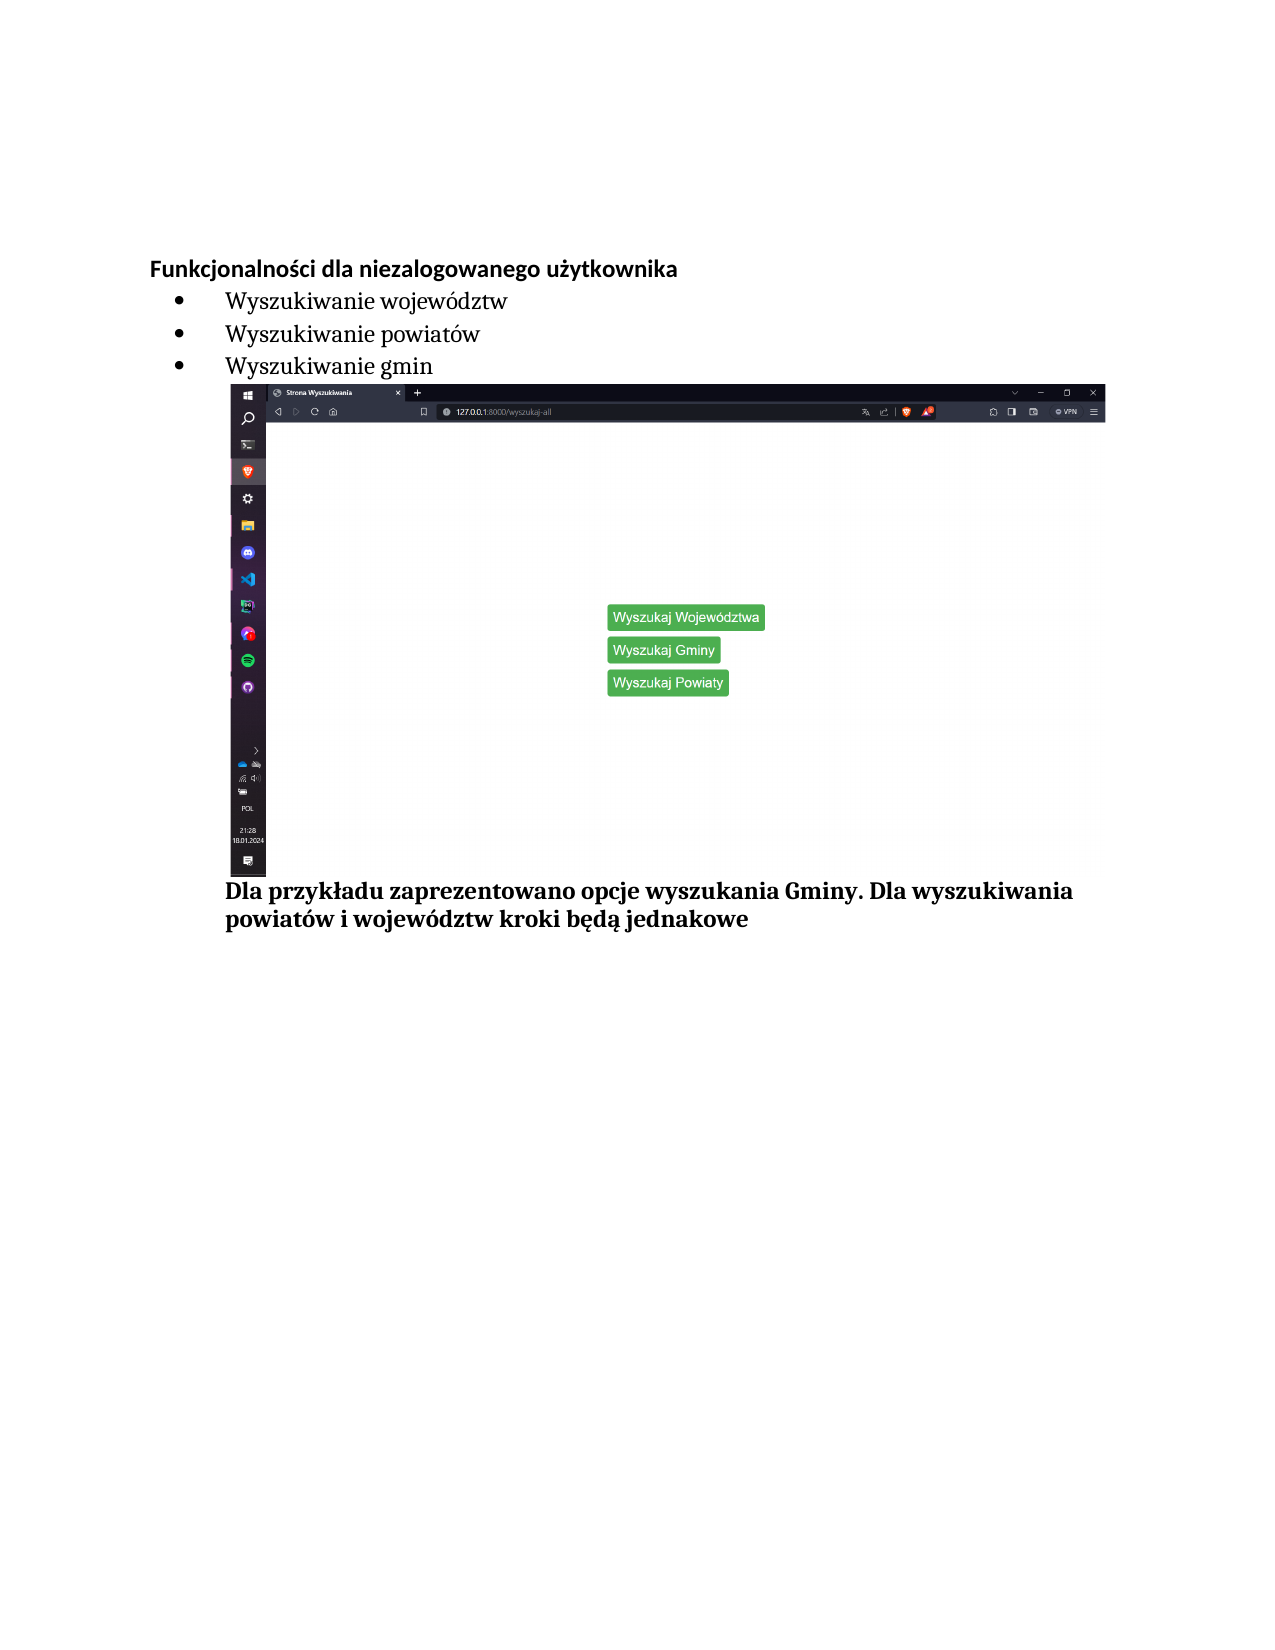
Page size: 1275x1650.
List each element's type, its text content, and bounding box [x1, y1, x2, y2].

list Wyszukiwanie województw [175, 287, 1125, 316]
subtitle Funkcjonalności dla niezalogowanego użytkownika [150, 253, 1125, 283]
picture [230, 384, 1106, 877]
list Wyszukiwanie gmin [175, 352, 1125, 381]
list Wyszukiwanie powiatów [175, 319, 1125, 348]
